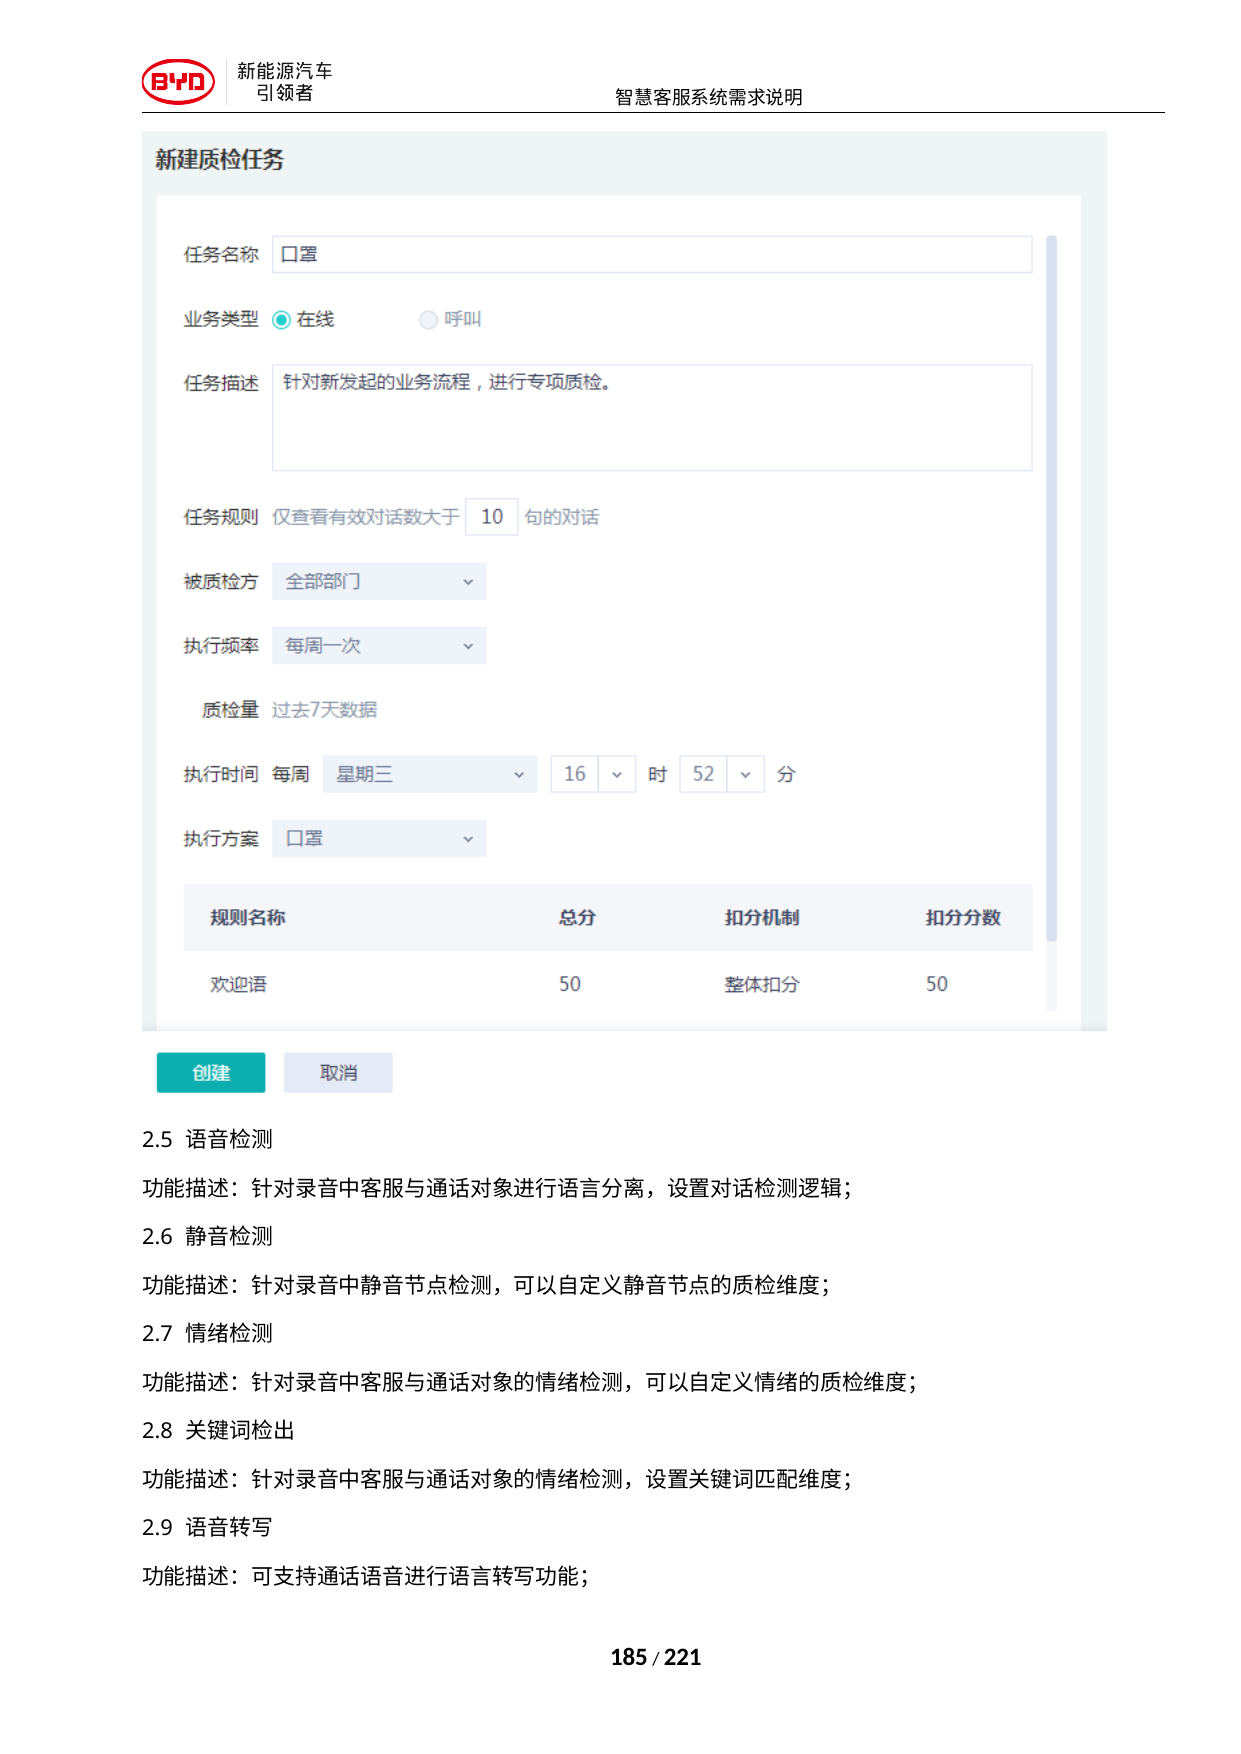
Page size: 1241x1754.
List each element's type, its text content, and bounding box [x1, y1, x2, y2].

list 语音转写 [142, 1510, 1165, 1543]
list 功能描述：针对录音中客服与通话对象的情绪检测，设置关键词匹配维度； [142, 1461, 1165, 1494]
list 语音检测 [142, 1122, 1165, 1154]
list 静音检测 [142, 1219, 1165, 1251]
text 功能描述：针对录音中客服与通话对象进行语言分离，设置对话检测逻辑； [142, 1170, 1165, 1203]
list 功能描述：针对录音中静音节点检测，可以自定义静音节点的质检维度； [142, 1267, 1165, 1300]
picture [141, 131, 1108, 1101]
picture [141, 59, 332, 105]
list 功能描述：针对录音中客服与通话对象的情绪检测，可以自定义情绪的质检维度； [142, 1364, 1165, 1397]
list 功能描述：可支持通话语音进行语言转写功能； [142, 1558, 1165, 1591]
list 情绪检测 [142, 1316, 1165, 1348]
list 关键词检出 [142, 1413, 1165, 1446]
